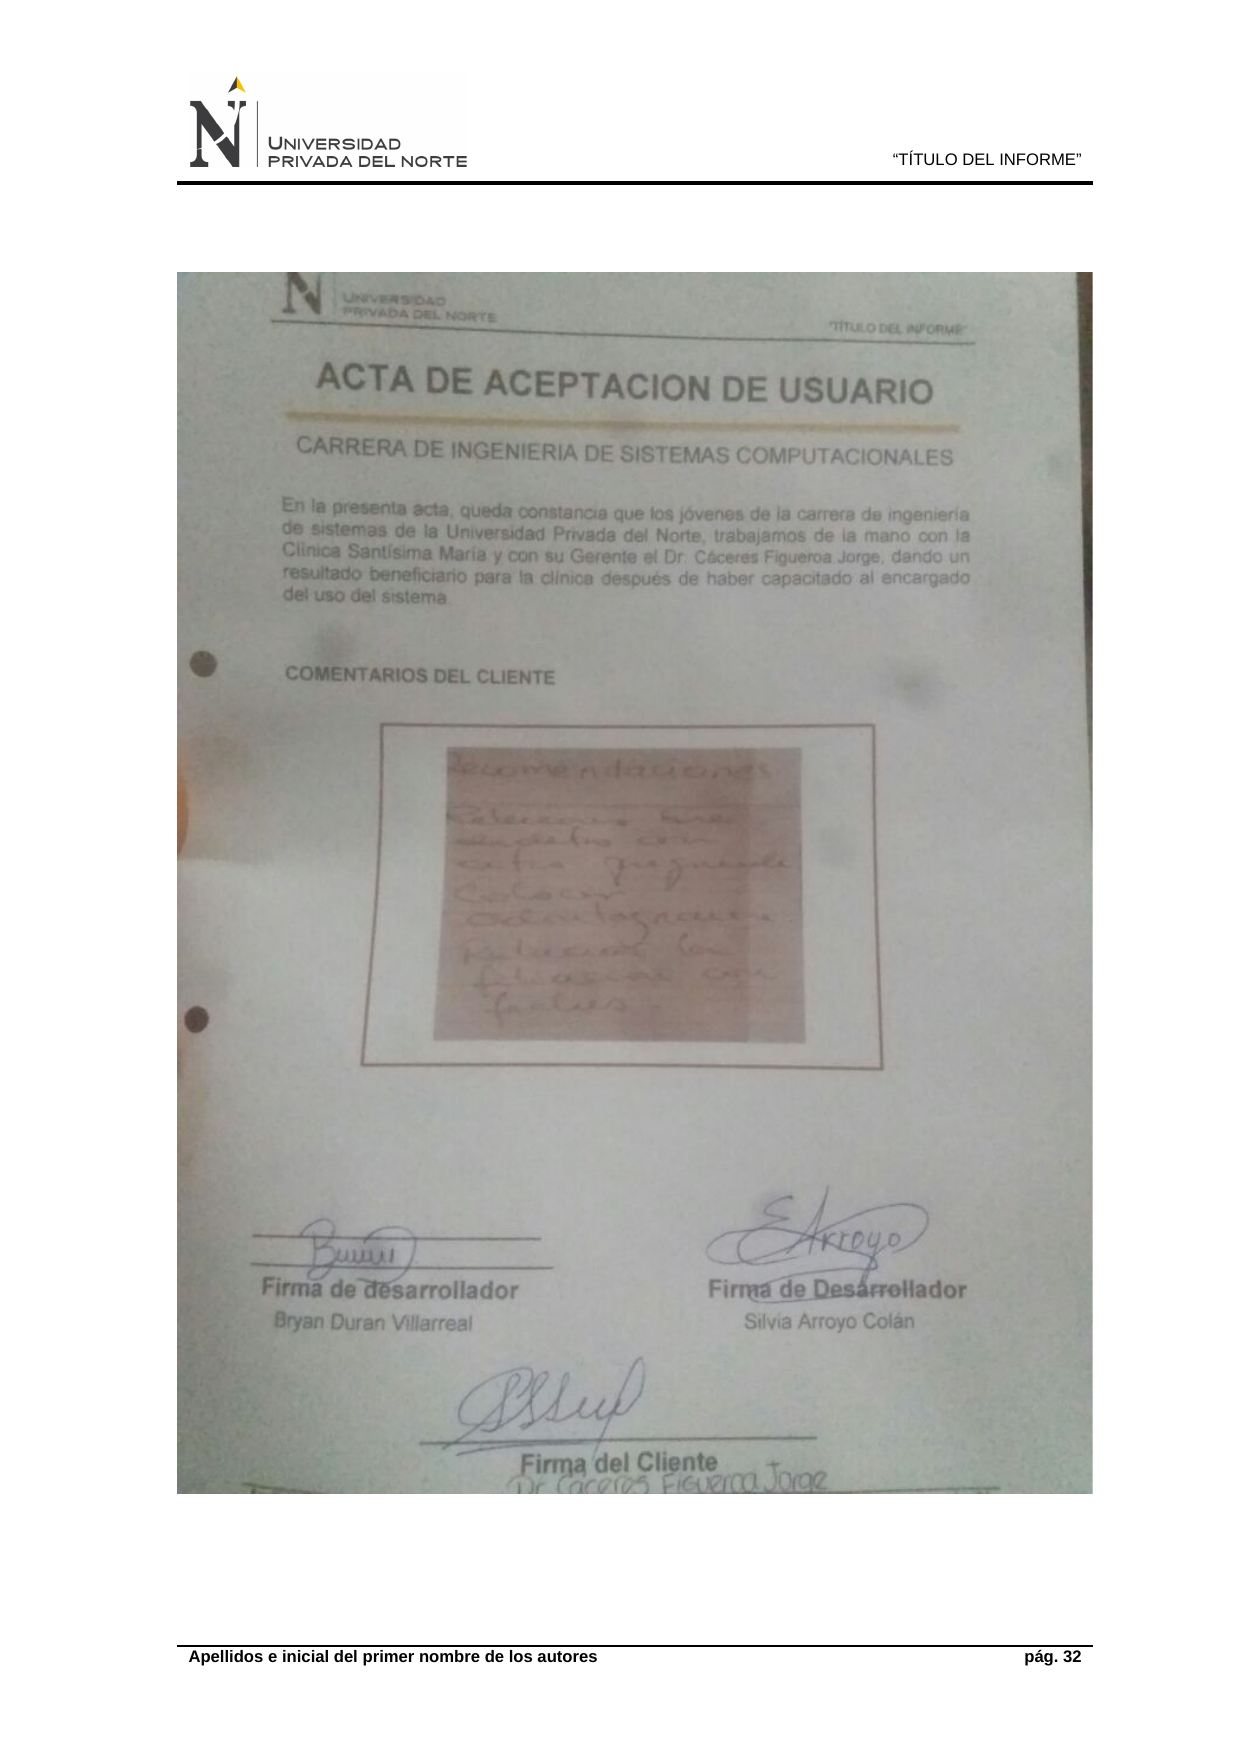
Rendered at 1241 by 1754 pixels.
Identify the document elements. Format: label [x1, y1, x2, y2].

picture [177, 272, 1093, 1494]
picture [188, 73, 469, 169]
